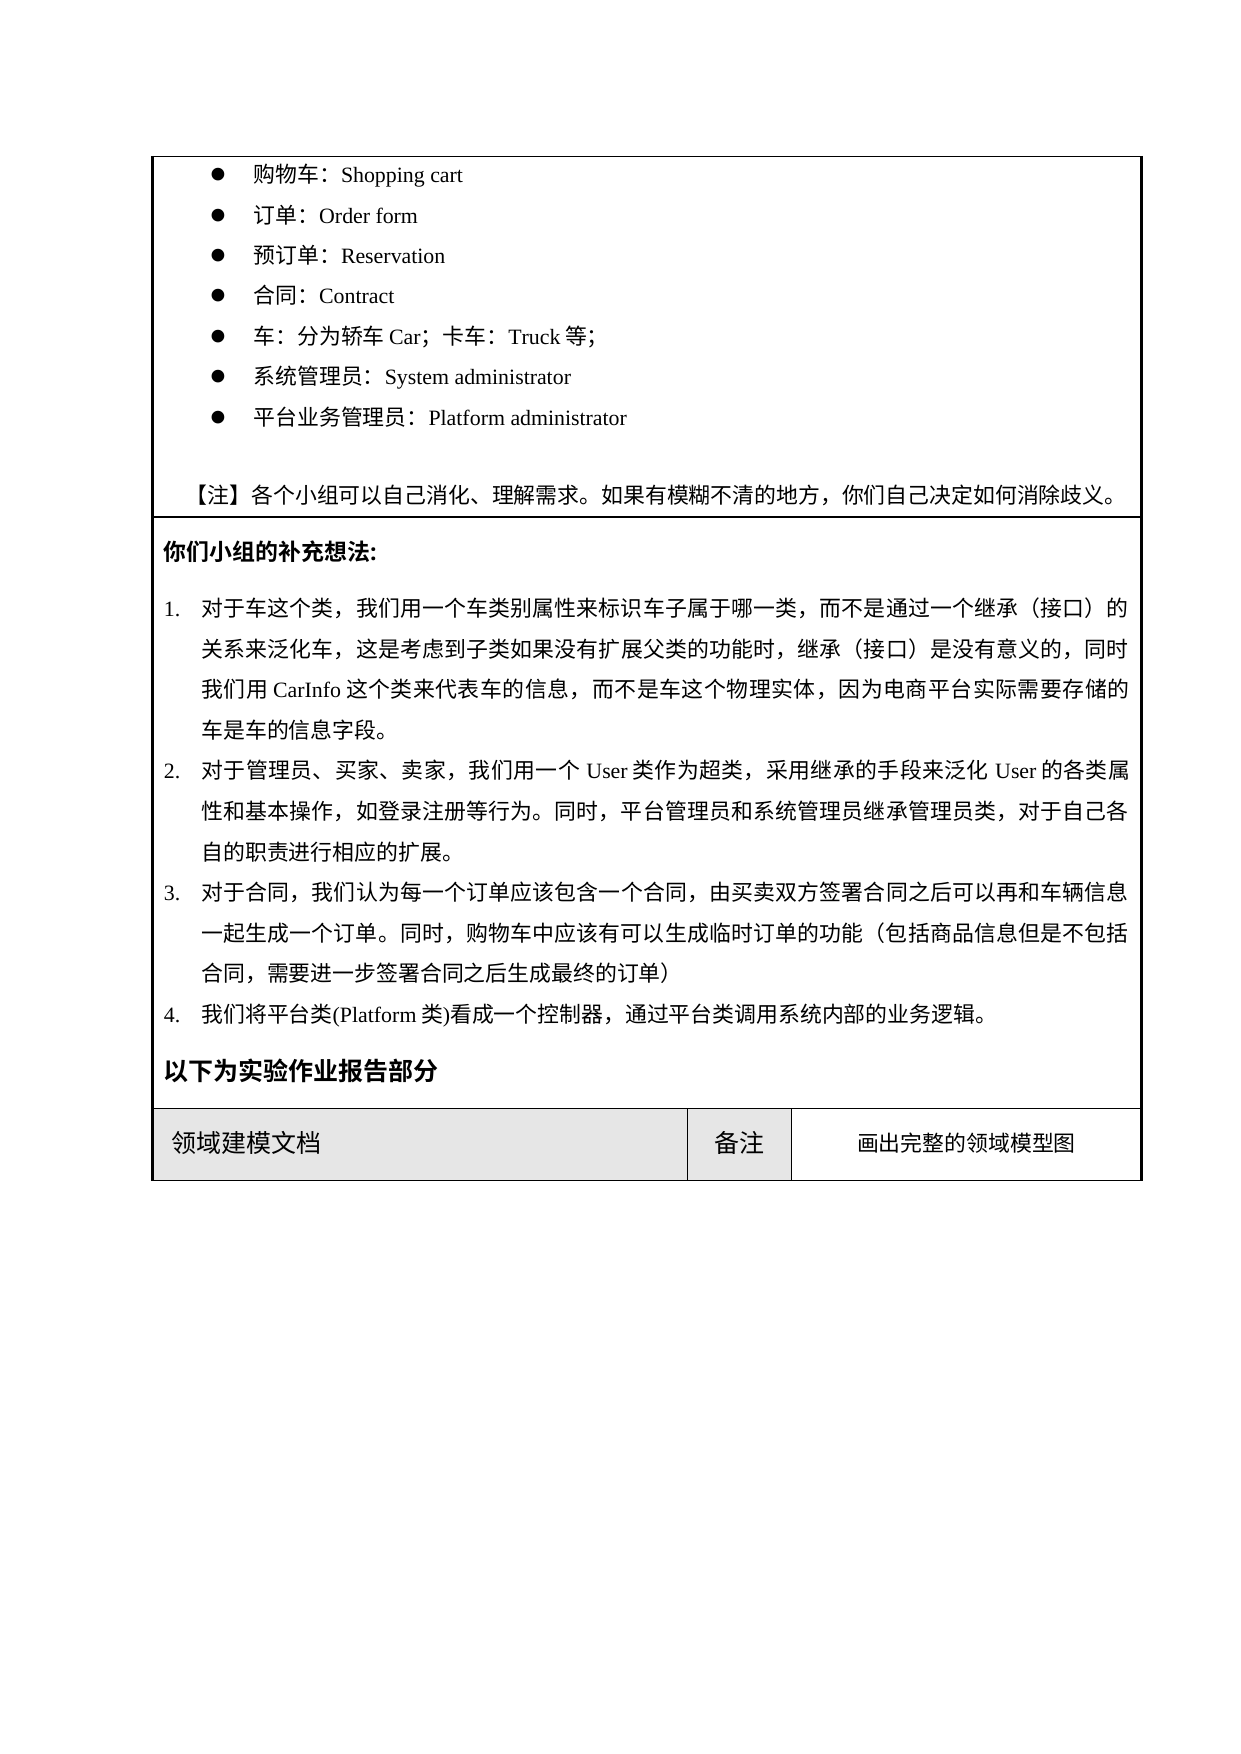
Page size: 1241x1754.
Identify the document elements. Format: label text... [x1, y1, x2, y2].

table_cell 领域建模文档 [154, 1109, 687, 1180]
table_cell 画出完整的领域模型图 [792, 1109, 1140, 1180]
table_cell 你们小组的补充想法: 对于车这个类，我们用一个车类别属性来标识车子属于哪一类，而不是通过一个继承（接口）的关系来泛化车，这是考虑到子类如果没有扩展父类的功能时，继承（接口）是没有意义的，同时我们用CarInfo这个类来代表车的信息，而不是车这个物理实体，因为电商平台实际需要存储的车是车的信息字段。 对于管理员、买家、卖家，我们用一个User类作为超类，采用继承的手段来泛化User的各类属性和基本操作，如登录注册等行为。同时，平台管理员和系统管理员继承管理员类，对于自己各自的职责进行相应的扩展。 对于合同，我们认为每一个订单应该包含一个合同，由买卖双方签署合同之后可以再和车辆信息一起生成一个订单。同时，购物车中应该有可以生成临时订单的功能（包括商品信息但是不包括合同，需要进一步签署合同之后生成最终的订单） 我们将平台类(Platform类)看成一个控制器，通过平台类调用系统内部的业务逻辑。 以下为实验作业报告部分 [154, 518, 1140, 1108]
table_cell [154, 157, 1140, 516]
table_cell 备注 [688, 1109, 791, 1180]
